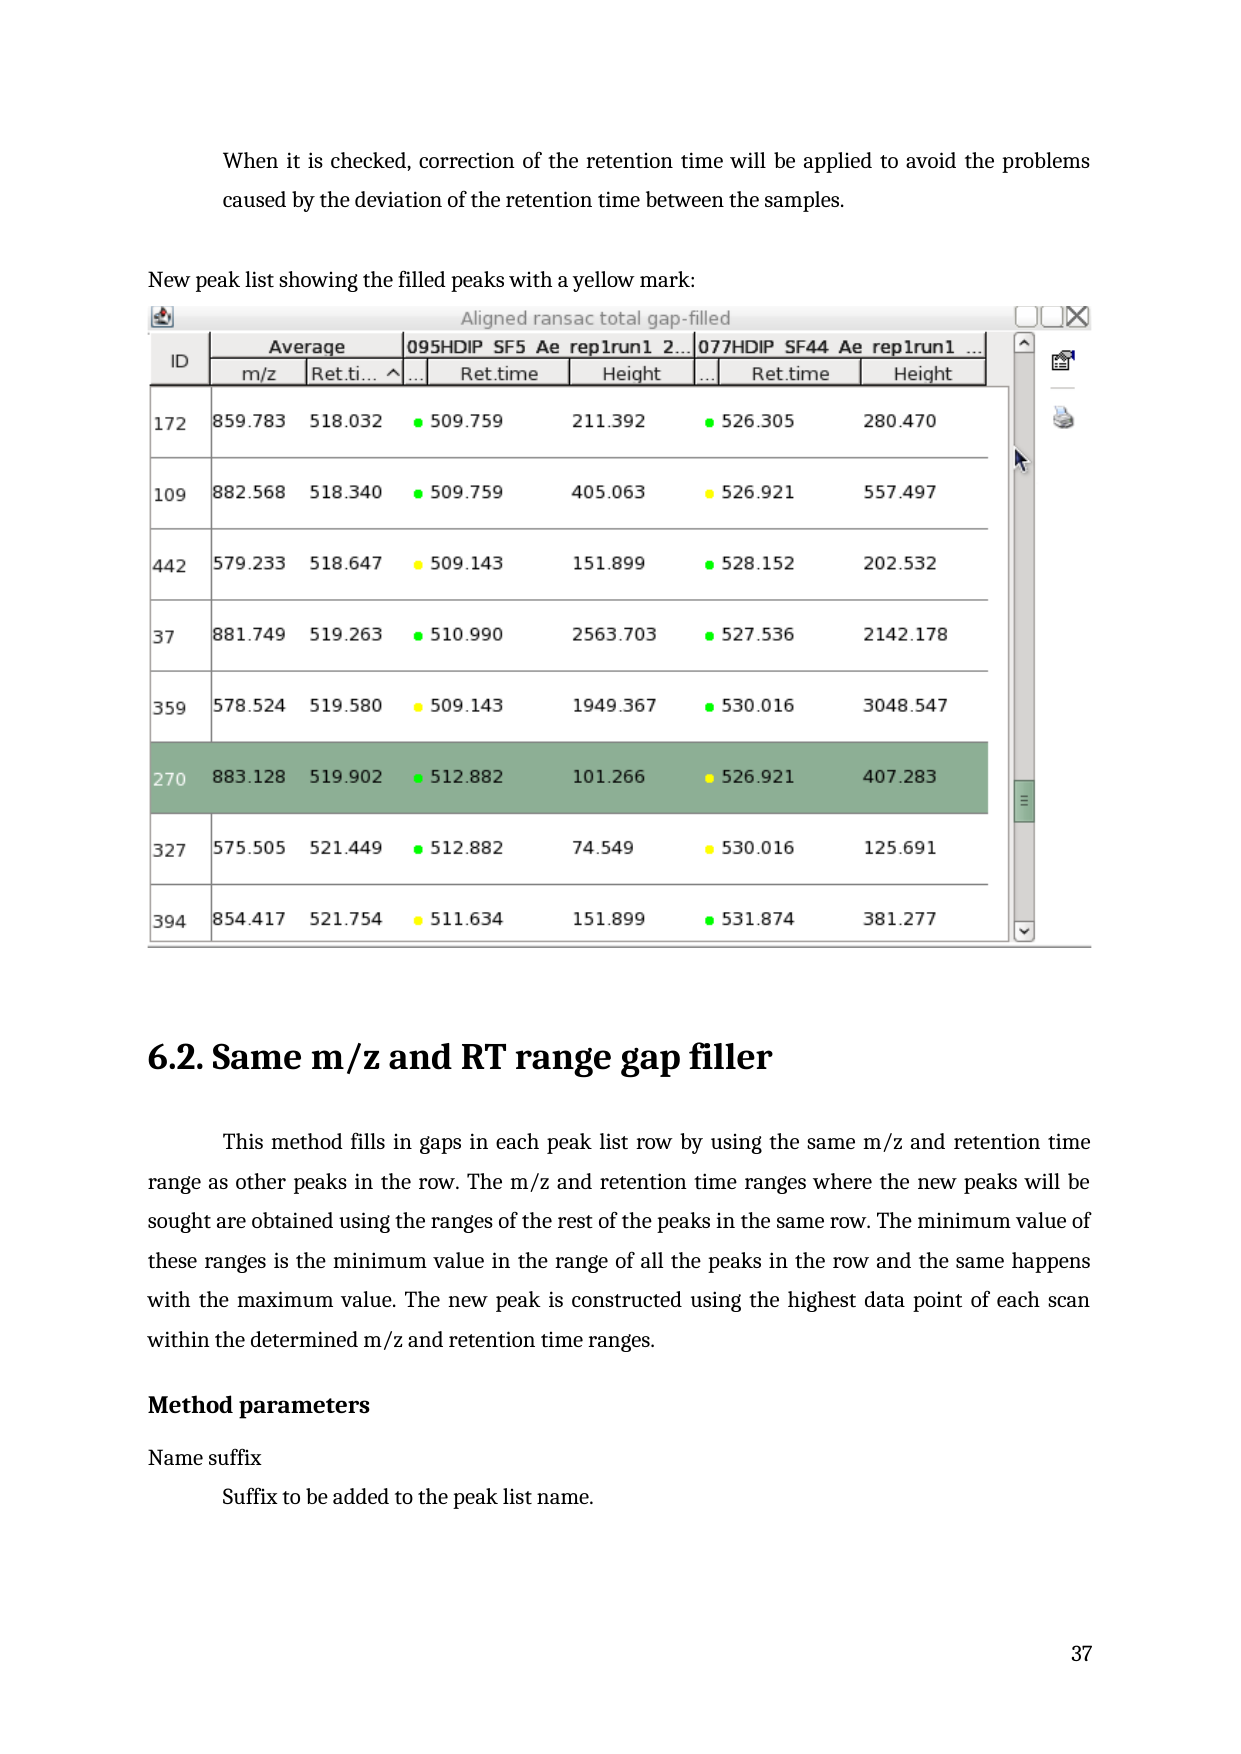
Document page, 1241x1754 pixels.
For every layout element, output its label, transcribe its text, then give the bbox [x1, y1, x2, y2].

picture [147, 306, 1092, 948]
text New peak list showing the filled peaks with a yellow mark: [148, 267, 1092, 306]
text This method fills in gaps in each peak list row by using the same m/z and retention time range as other peaks in the row. The m/z and retention time ranges where the new peaks will be sought are obtained using the ranges of the rest of the peaks in the same row. The minimum value of these ranges is the minimum value in the range of all the peaks in the row and the same happens with the maximum value. The new peak is constructed using the highest data point of each scan within the determined m/z and retention time ranges. [148, 1129, 1092, 1353]
text When it is checked, correction of the retention time will be applied to avoid the problems caused by the deviation of the retention time between the samples. [223, 148, 1092, 213]
subtitle Same m/z and RT range gap filler [148, 1036, 1092, 1079]
text Name suffix [148, 1444, 1092, 1471]
text Suffix to be added to the peak list name. [223, 1484, 1092, 1510]
subtitle Method parameters [148, 1391, 1092, 1419]
